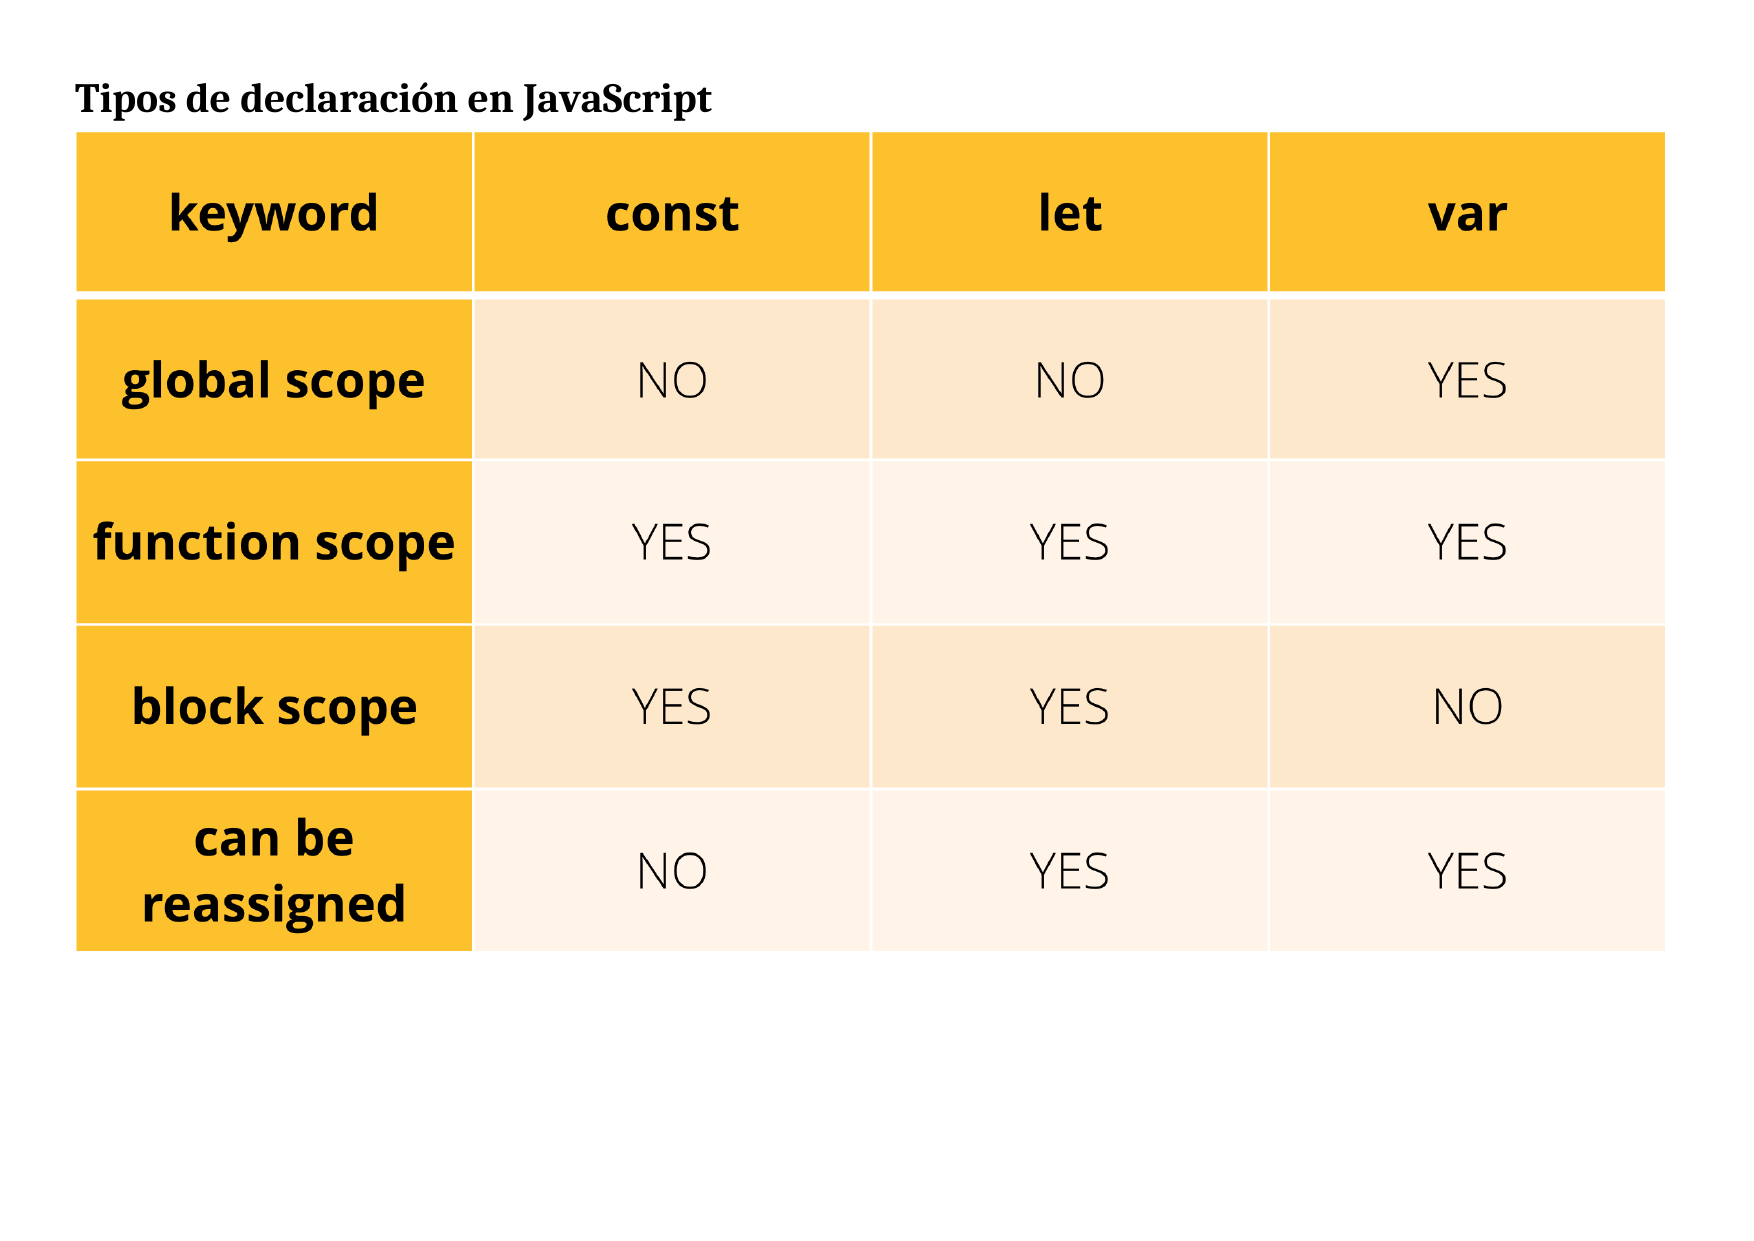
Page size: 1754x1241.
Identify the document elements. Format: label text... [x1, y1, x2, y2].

subtitle Tipos de declaración en JavaScript [75, 75, 1679, 123]
picture [75, 130, 1665, 951]
